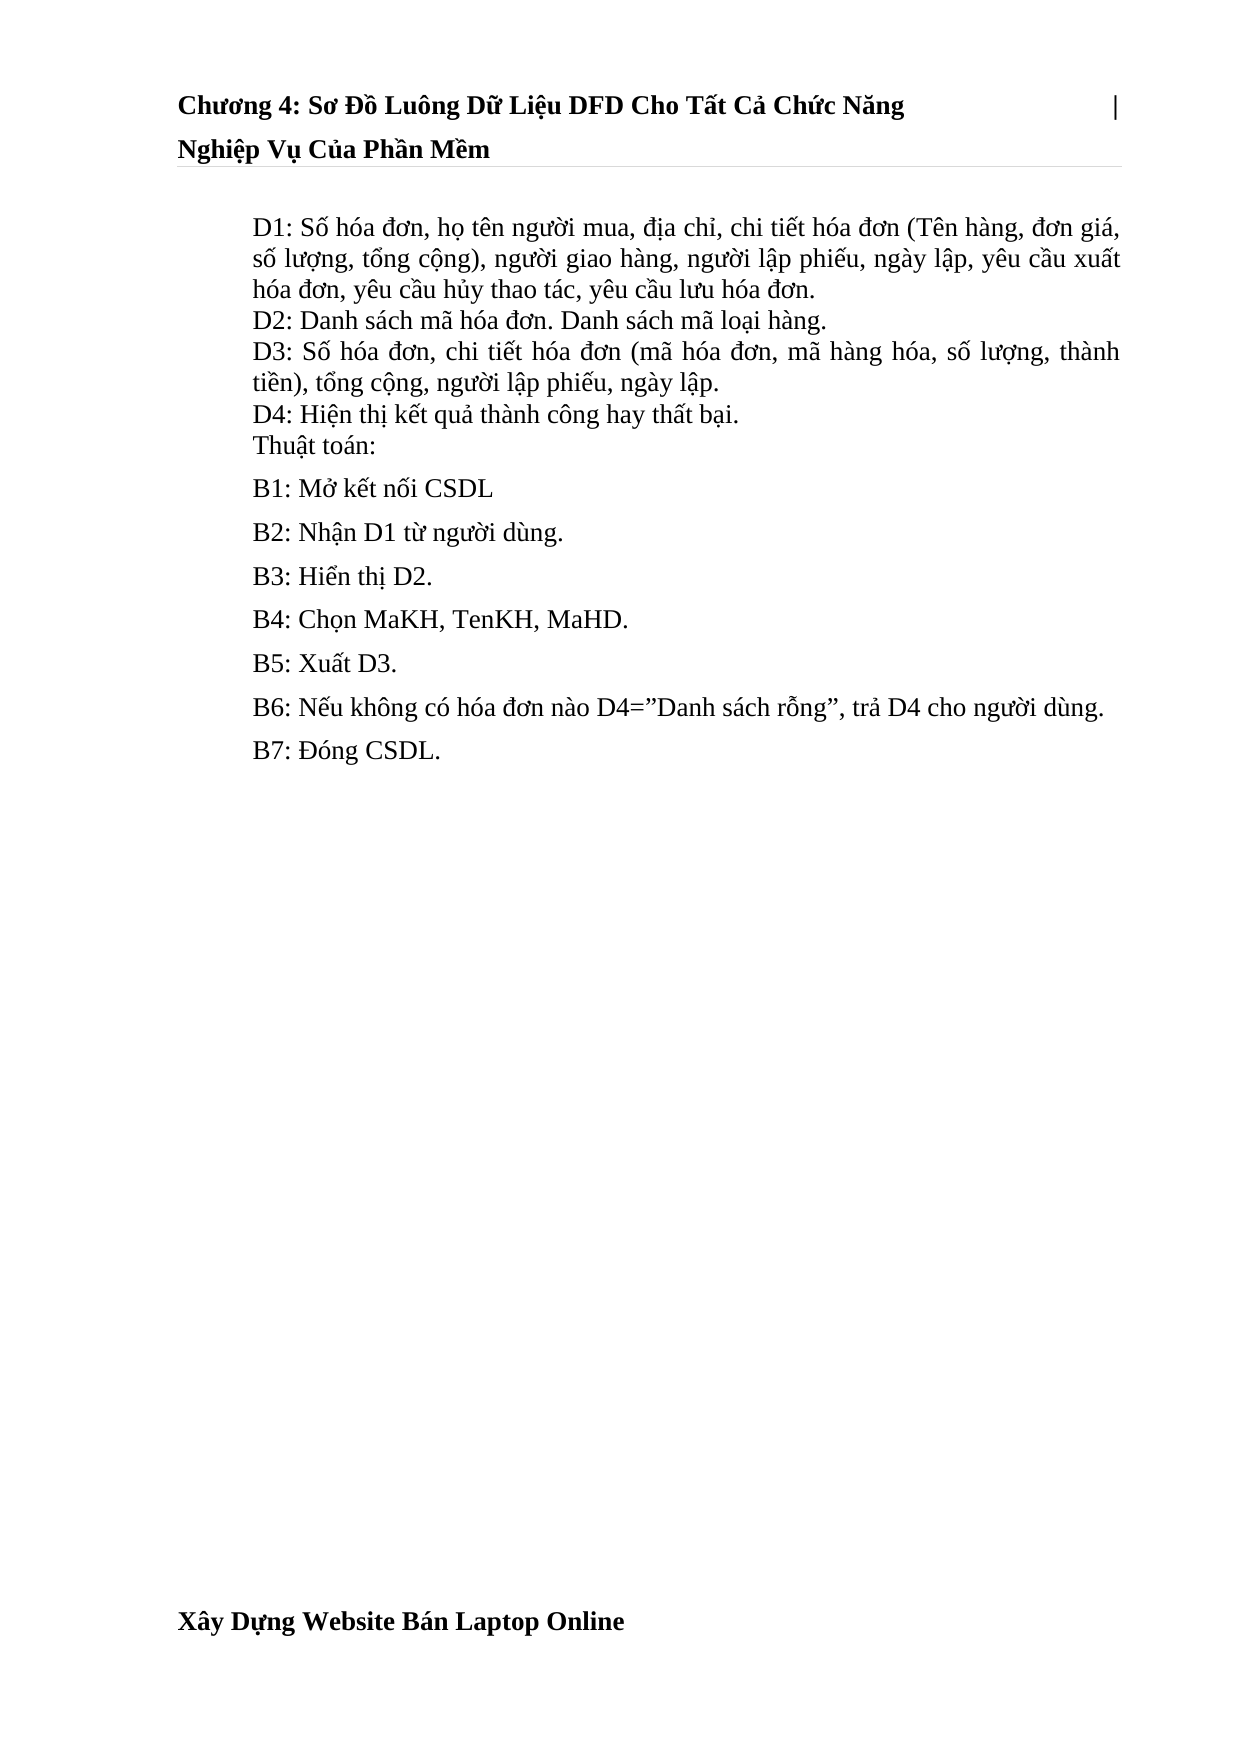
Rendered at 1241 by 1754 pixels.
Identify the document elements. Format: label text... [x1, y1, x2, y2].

text B7: Đóng CSDL. [177, 734, 1122, 766]
text B4: Chọn MaKH, TenKH, MaHD. [252, 603, 1122, 634]
text B3: Hiển thị D2. [252, 560, 1122, 591]
list D3: Số hóa đơn, chi tiết hóa đơn (mã hóa đơn, mã hàng hóa, số lượng, thành tiền), tổng cộng, người lập phiếu, ngày lập. [252, 335, 1122, 398]
list D2: Danh sách mã hóa đơn. Danh sách mã loại hàng. [252, 304, 1122, 335]
text B6: Nếu không có hóa đơn nào D4=”Danh sách rỗng”, trả D4 cho người dùng. [252, 691, 1122, 722]
list Thuật toán: [252, 429, 1122, 460]
text B1: Mở kết nối CSDL [177, 472, 1122, 504]
text B5: Xuất D3. [252, 647, 1122, 678]
list D4: Hiện thị kết quả thành công hay thất bại. [252, 398, 1122, 429]
list D1: Số hóa đơn, họ tên người mua, địa chỉ, chi tiết hóa đơn (Tên hàng, đơn giá, số lượng, tổng cộng), người giao hàng, người lập phiếu, ngày lập, yêu cầu xuất hóa đơn, yêu cầu hủy thao tác, yêu cầu lưu hóa đơn. [252, 211, 1122, 304]
text B2: Nhận D1 từ người dùng. [252, 516, 1122, 547]
